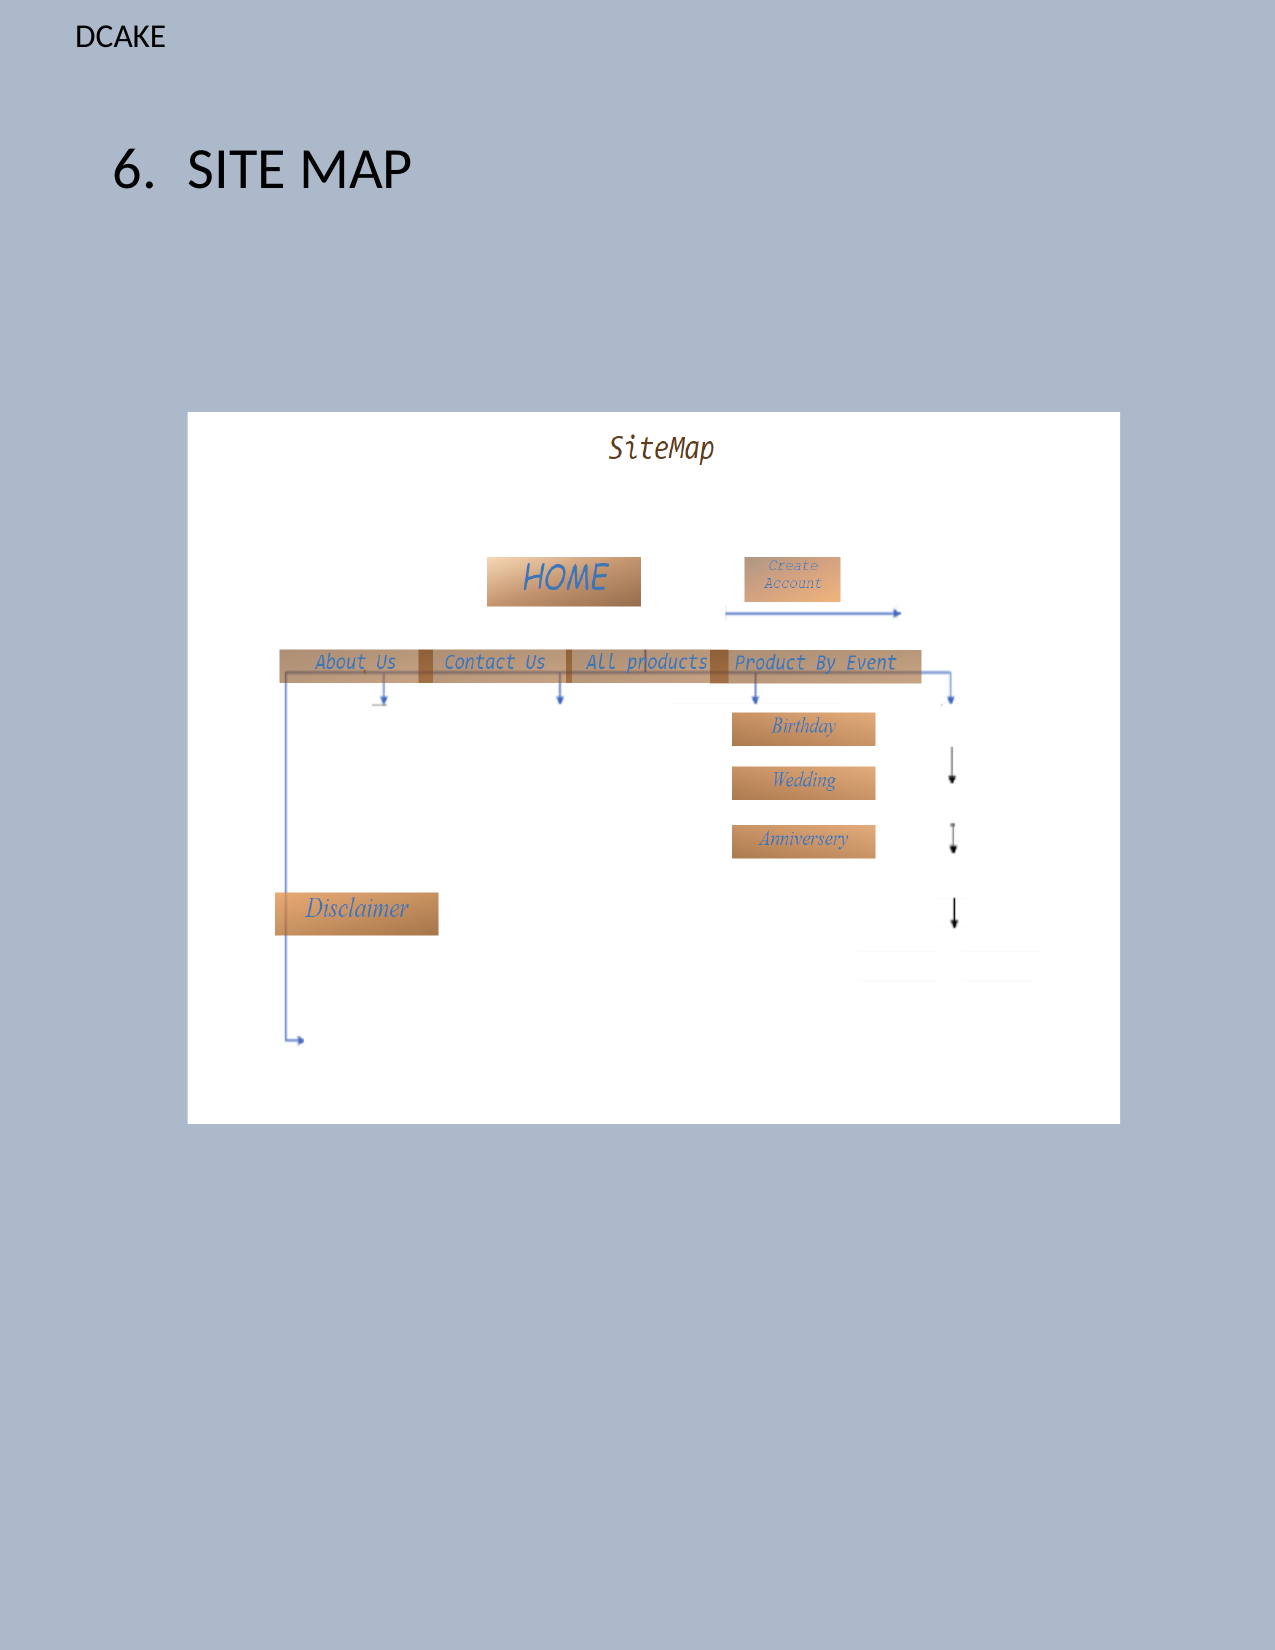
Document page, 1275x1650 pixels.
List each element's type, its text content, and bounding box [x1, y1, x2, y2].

picture [187, 412, 1121, 1124]
list SITE MAP [112, 132, 1200, 203]
